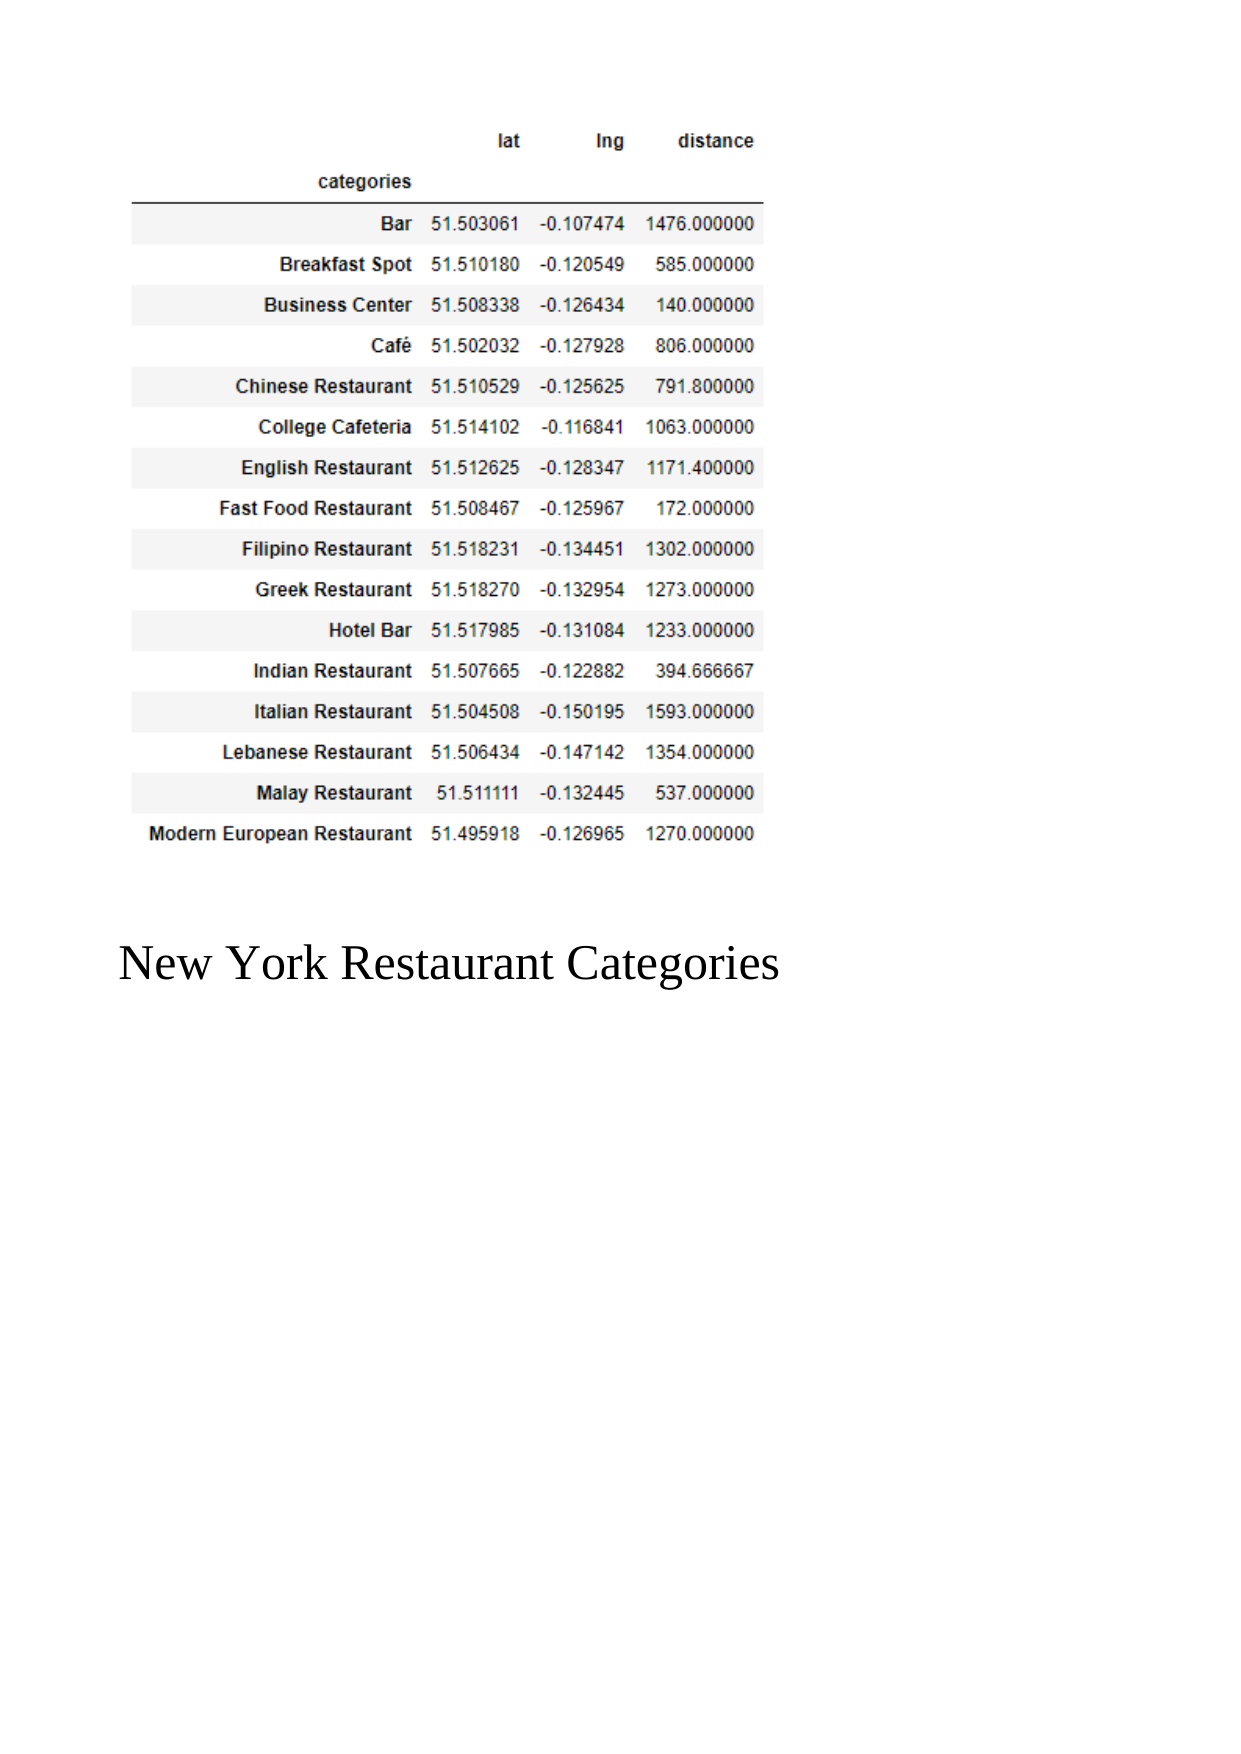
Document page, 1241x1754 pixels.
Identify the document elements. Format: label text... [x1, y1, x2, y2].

picture [118, 118, 781, 853]
text New York Restaurant Categories [118, 932, 1122, 990]
